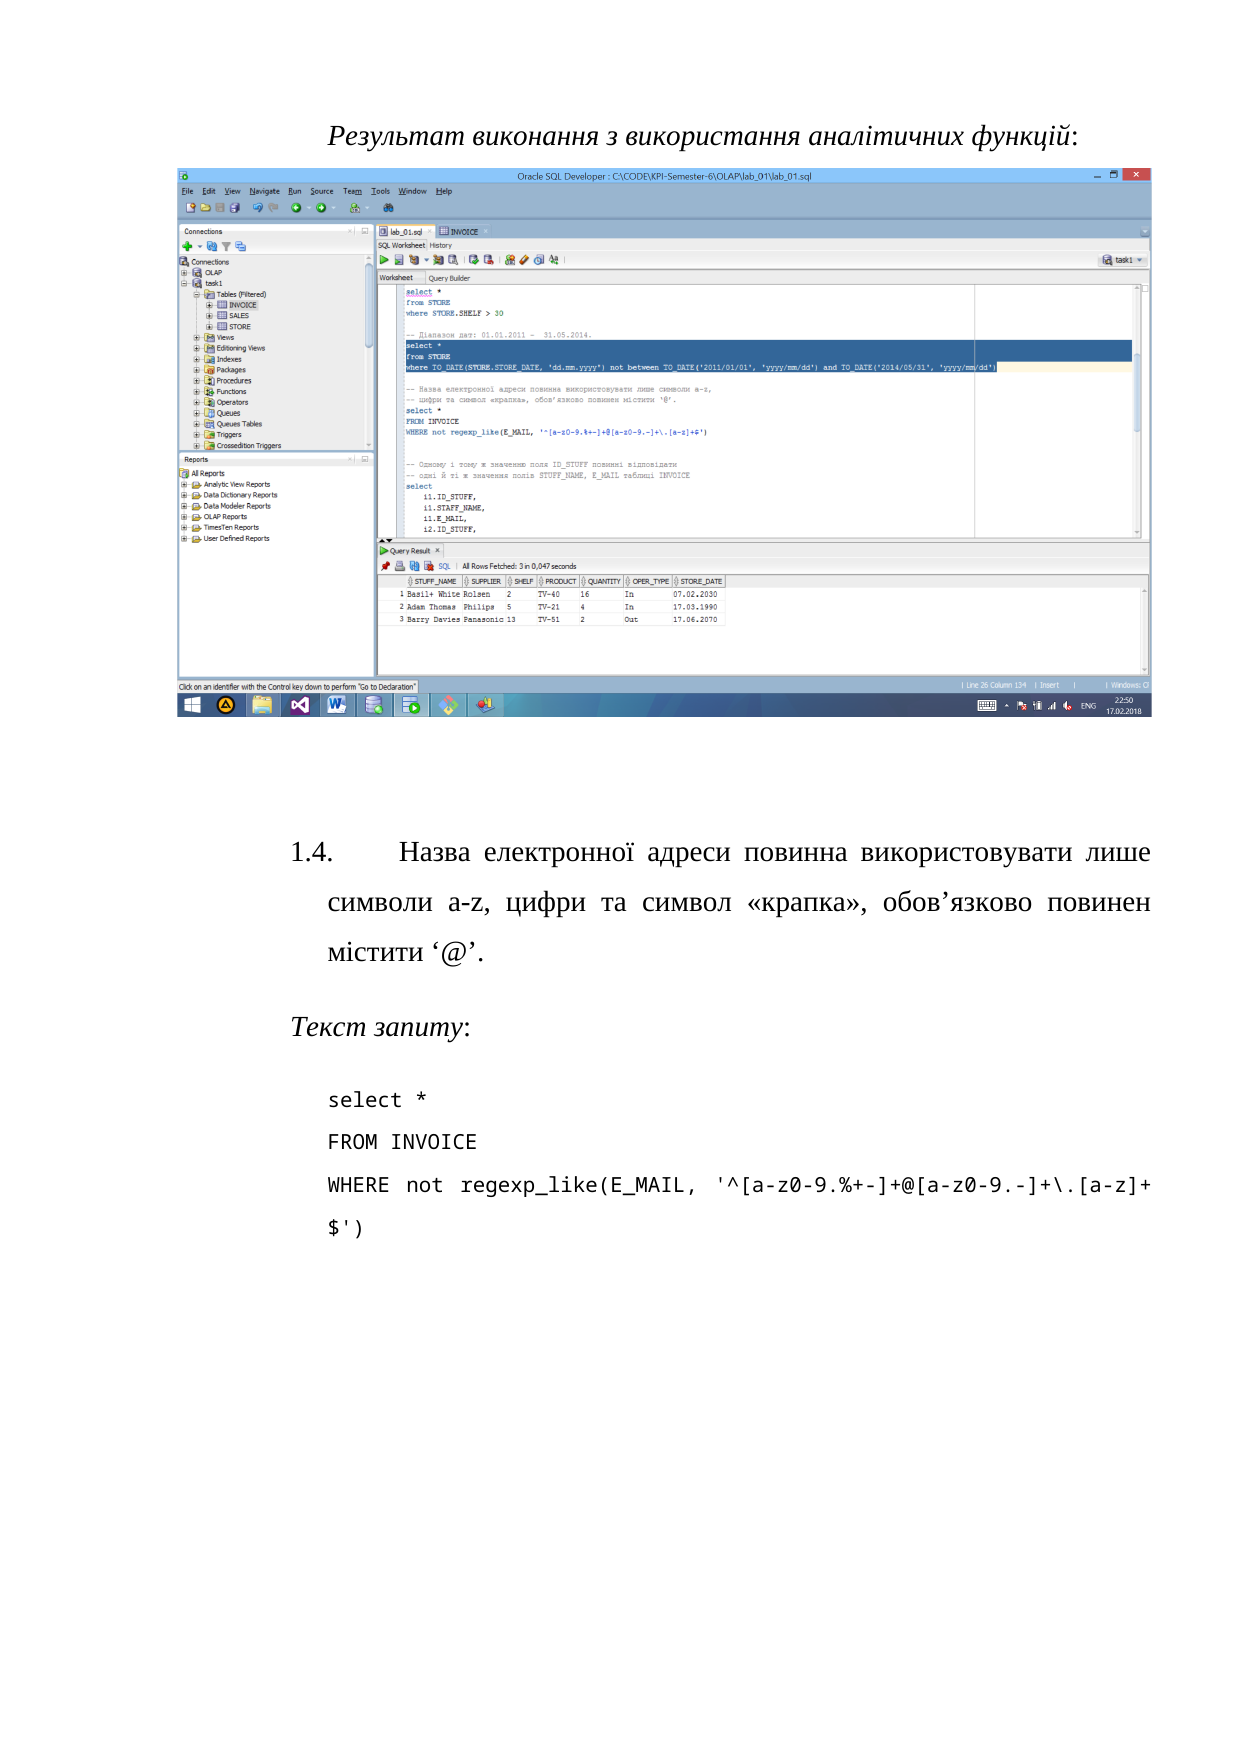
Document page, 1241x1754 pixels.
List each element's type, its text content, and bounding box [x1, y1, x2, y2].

list Назва електронної адреси повинна використовувати лише символи a-z, цифри та символ «крапка», обов’язково повинен містити ‘@’. [290, 834, 1152, 968]
list WHERE not regexp_like(E_MAIL, '^[a-z0-9.%+-]+@[a-z0-9.-]+\.[a-z]+$') [327, 1170, 1152, 1241]
list FROM INVOICE [327, 1127, 1152, 1156]
list Результат виконання з використання аналітичних функцій: [327, 118, 1152, 152]
list select * [327, 1085, 1152, 1113]
picture [177, 168, 1152, 717]
text Текст запиту: [290, 1009, 1152, 1043]
